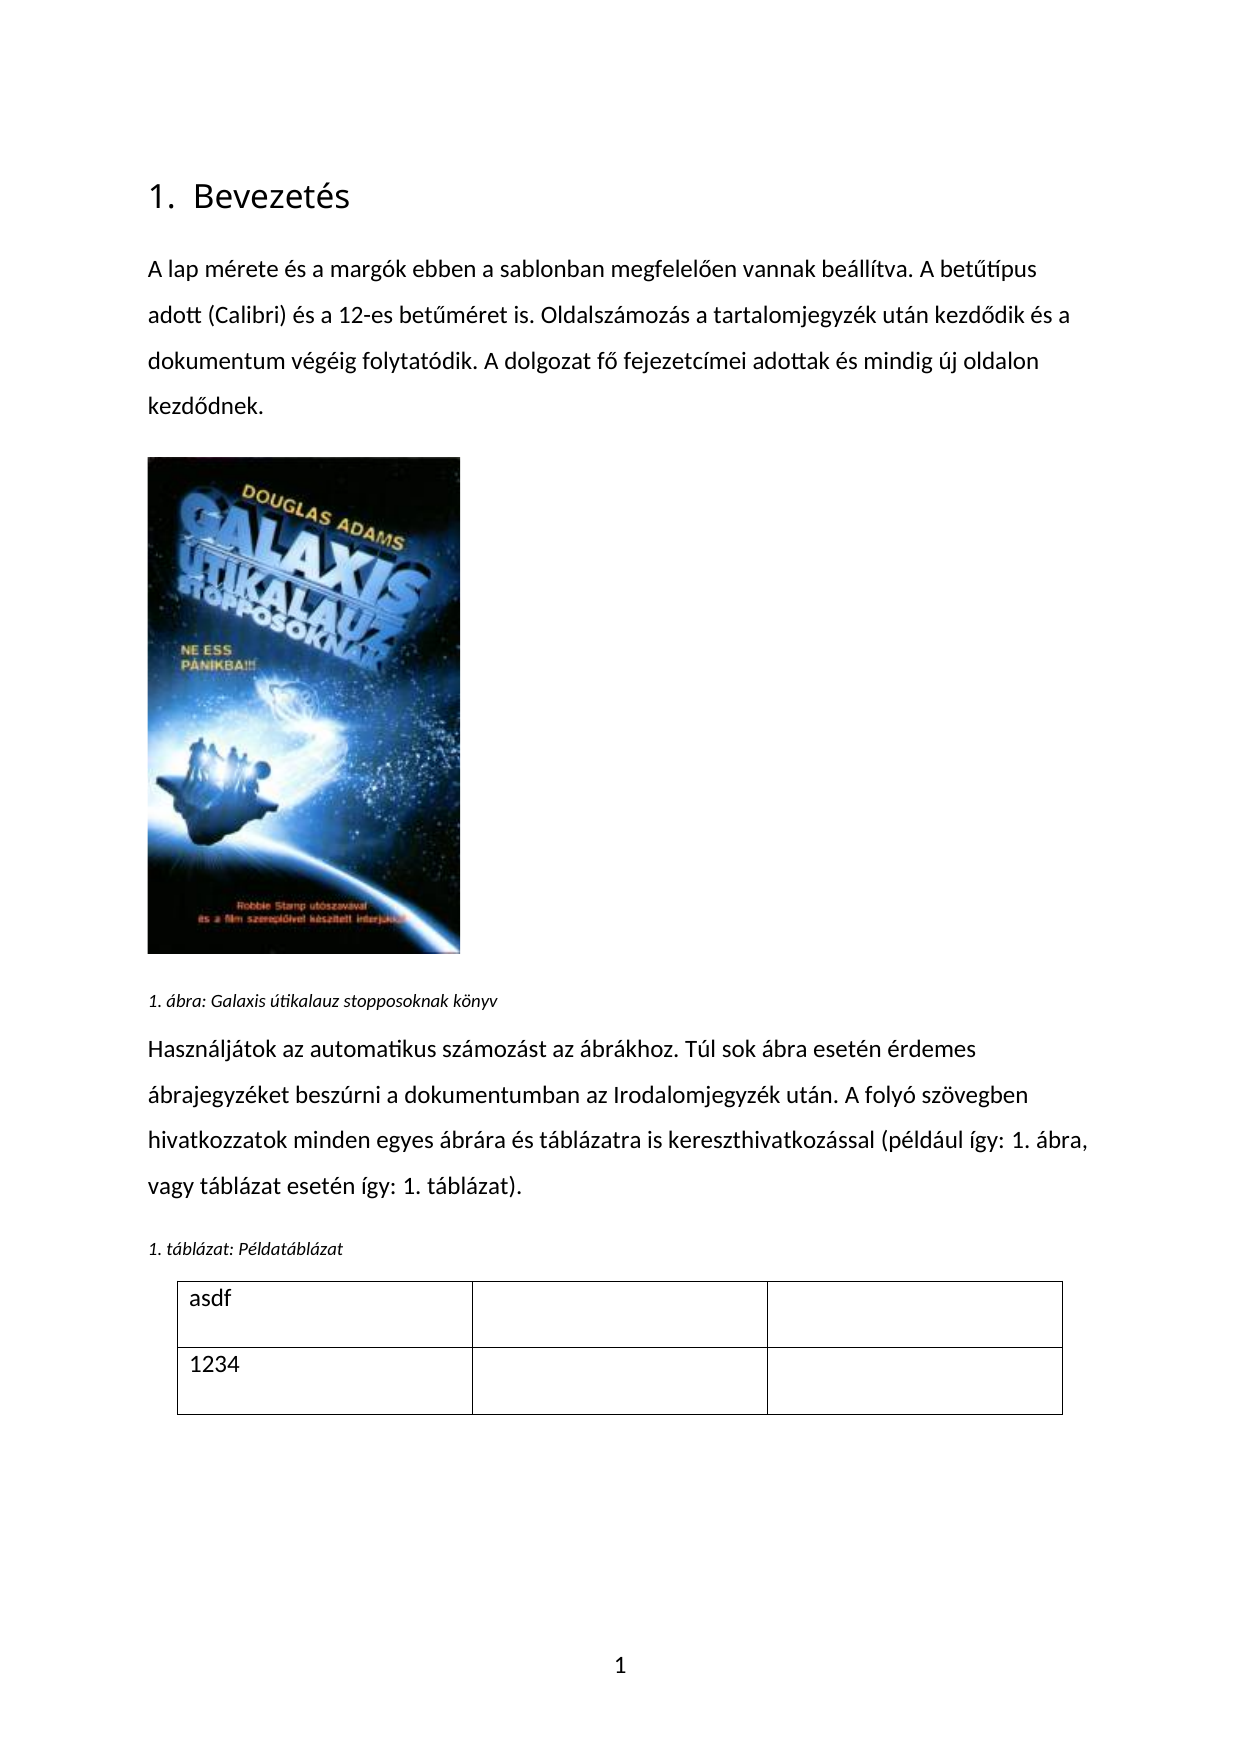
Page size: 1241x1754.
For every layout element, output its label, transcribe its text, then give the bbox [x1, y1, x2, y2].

table_cell [473, 1348, 767, 1414]
text 1. táblázat: Példatáblázat [148, 1237, 1092, 1260]
text 1. ábra: Galaxis útikalauz stopposoknak könyv [148, 989, 1092, 1012]
table_header asdf [178, 1282, 472, 1347]
table_cell 1234 [178, 1348, 472, 1414]
text Használjátok az automatikus számozást az ábrákhoz. Túl sok ábra esetén érdemes ábrajegyzéket beszúrni a dokumentumban az Irodalomjegyzék után. A folyó szövegben hivatkozzatok minden egyes ábrára és táblázatra is kereszthivatkozással (például így: 1. ábra, vagy táblázat esetén így: 1. táblázat). [148, 1033, 1092, 1201]
text A lap mérete és a margók ebben a sablonban megfelelően vannak beállítva. A betűtípus adott (Calibri) és a 12-es betűméret is. Oldalszámozás a tartalomjegyzék után kezdődik és a dokumentum végéig folytatódik. A dolgozat fő fejezetcímei adottak és mindig új oldalon kezdődnek. [148, 253, 1092, 421]
table_header [768, 1282, 1062, 1347]
subtitle Bevezetés [148, 173, 1092, 218]
table_cell [768, 1348, 1062, 1414]
table_header [473, 1282, 767, 1347]
picture [147, 457, 461, 954]
